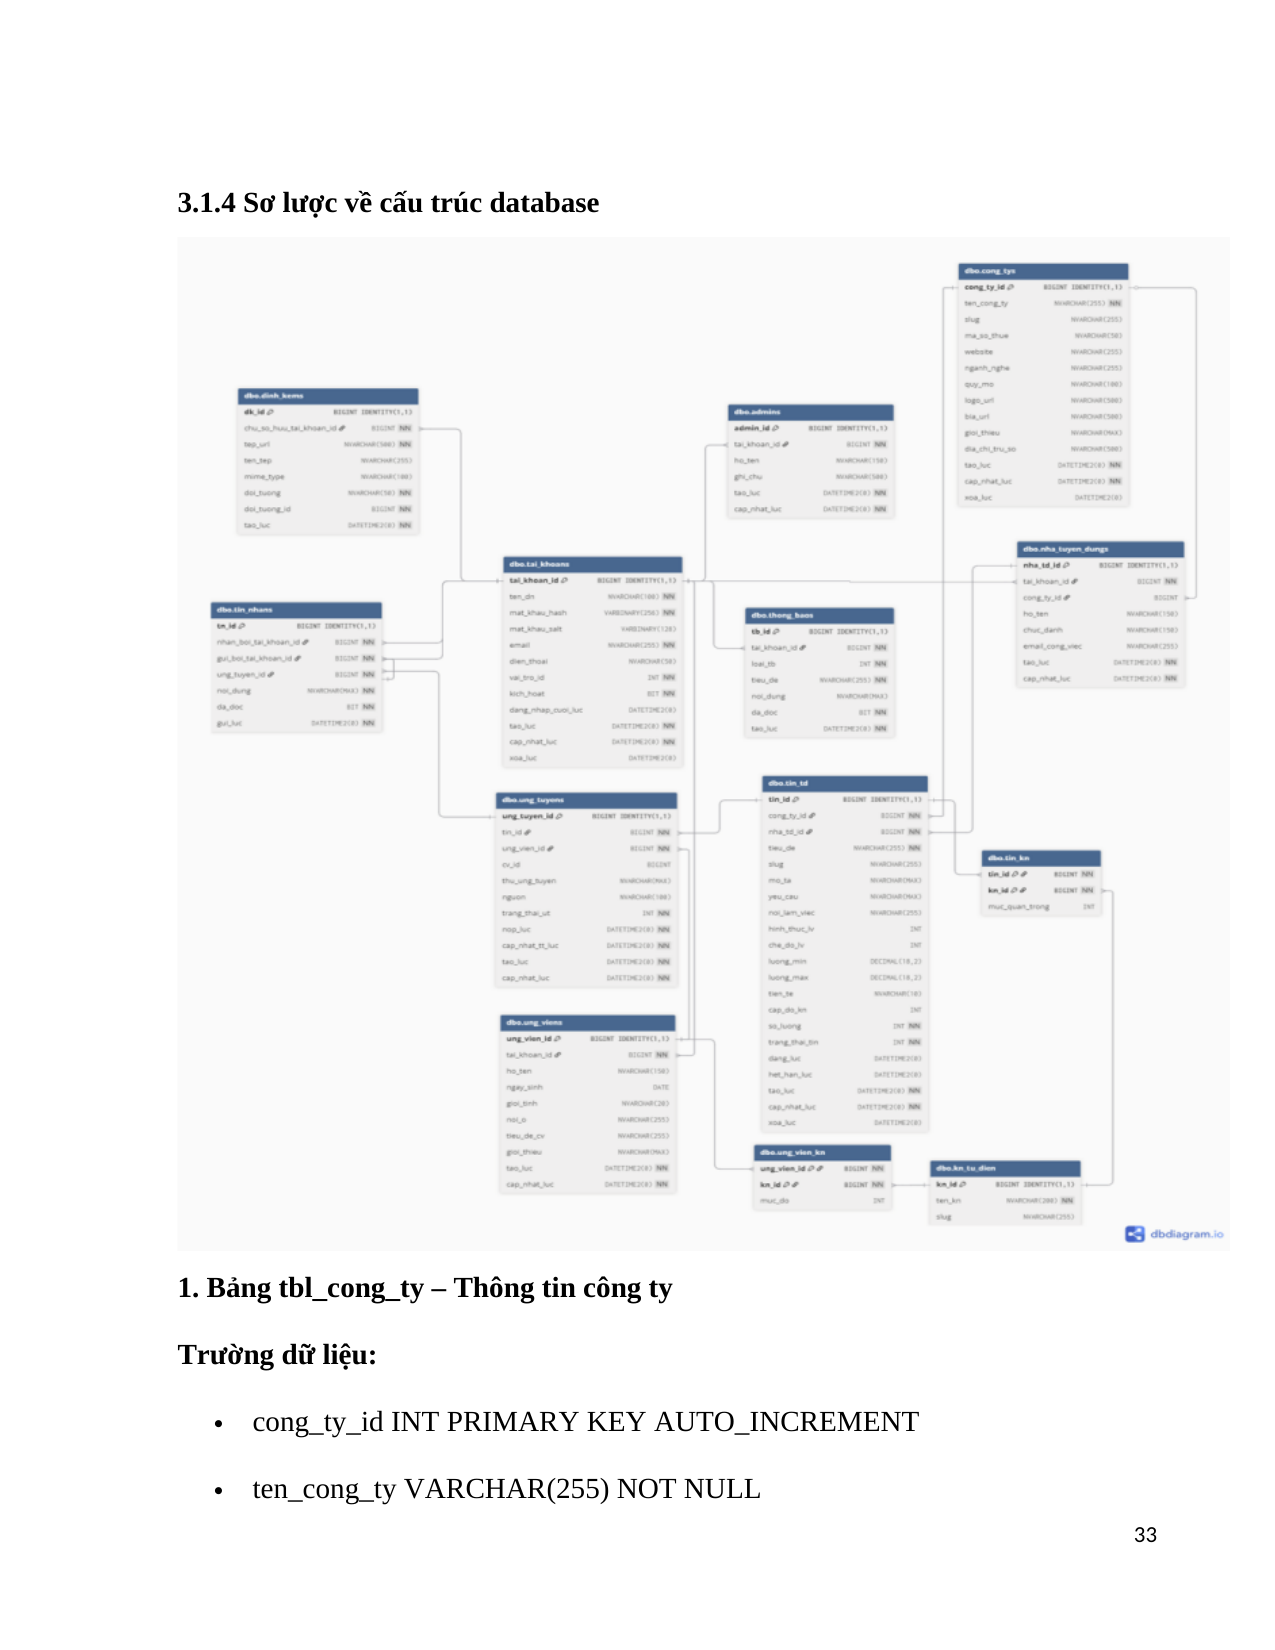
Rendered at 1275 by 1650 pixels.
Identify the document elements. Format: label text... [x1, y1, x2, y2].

text 1. Bảng tbl_cong_ty – Thông tin công ty [177, 1270, 1157, 1303]
text 3.1.4 Sơ lược về cấu trúc database [177, 185, 1157, 219]
text Trường dữ liệu: [177, 1337, 1157, 1370]
list cong_ty_id INT PRIMARY KEY AUTO_INCREMENT [215, 1404, 1157, 1437]
picture [177, 237, 1230, 1251]
list ten_cong_ty VARCHAR(255) NOT NULL [215, 1471, 1157, 1504]
